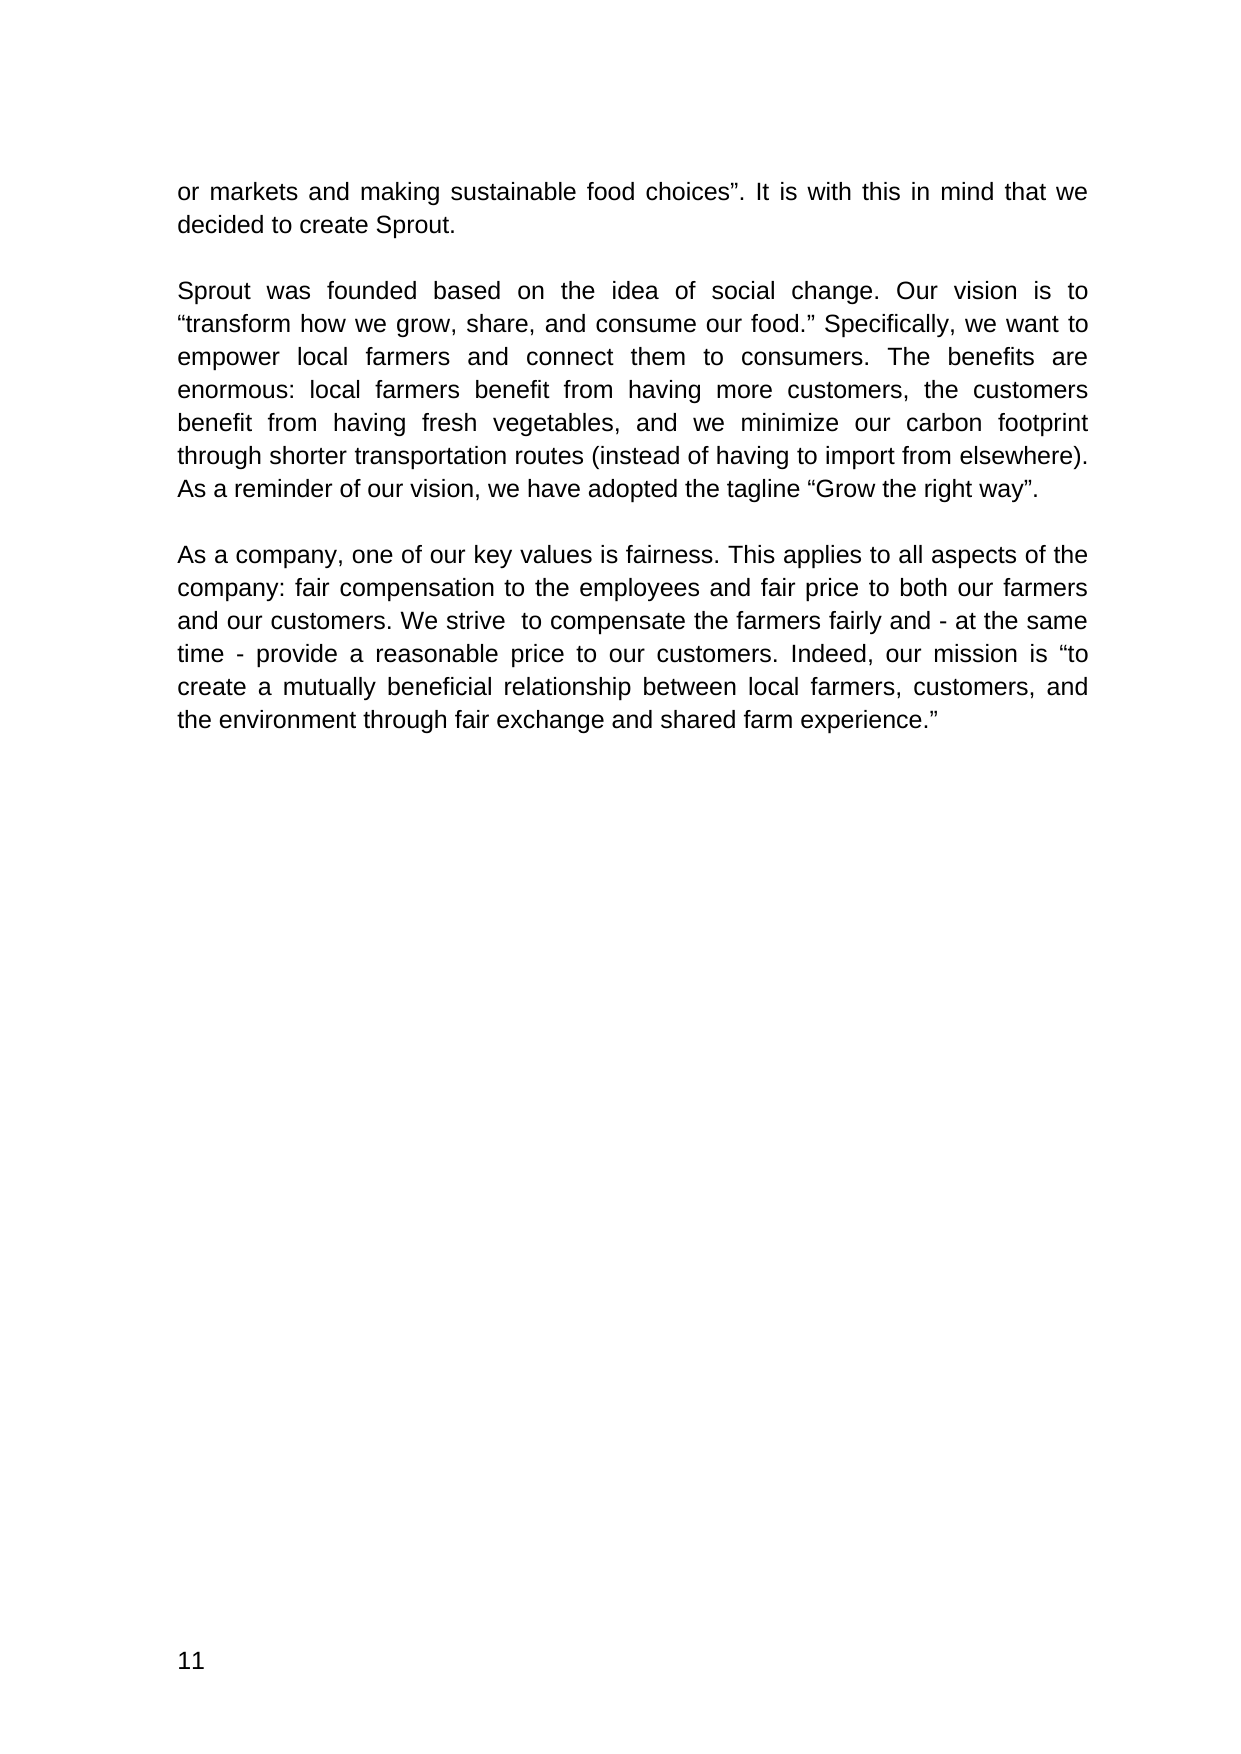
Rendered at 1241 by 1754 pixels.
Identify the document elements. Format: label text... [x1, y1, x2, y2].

text Sprout was founded based on the idea of social change. Our vision is to “transform how we grow, share, and consume our food.” Specifically, we want to empower local farmers and connect them to consumers. The benefits are enormous: local farmers benefit from having more customers, the customers benefit from having fresh vegetables, and we minimize our carbon footprint through shorter transportation routes (instead of having to import from elsewhere). As a reminder of our vision, we have adopted the tagline “Grow the right way”. [177, 276, 1090, 503]
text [177, 177, 1090, 239]
text As a company, one of our key values is fairness. This applies to all aspects of the company: fair compensation to the employees and fair price to both our farmers and our customers. We strive to compensate the farmers fairly and - at the same time - provide a reasonable price to our customers. Indeed, our mission is “to create a mutually beneficial relationship between local farmers, customers, and the environment through fair exchange and shared farm experience.” [177, 540, 1090, 734]
